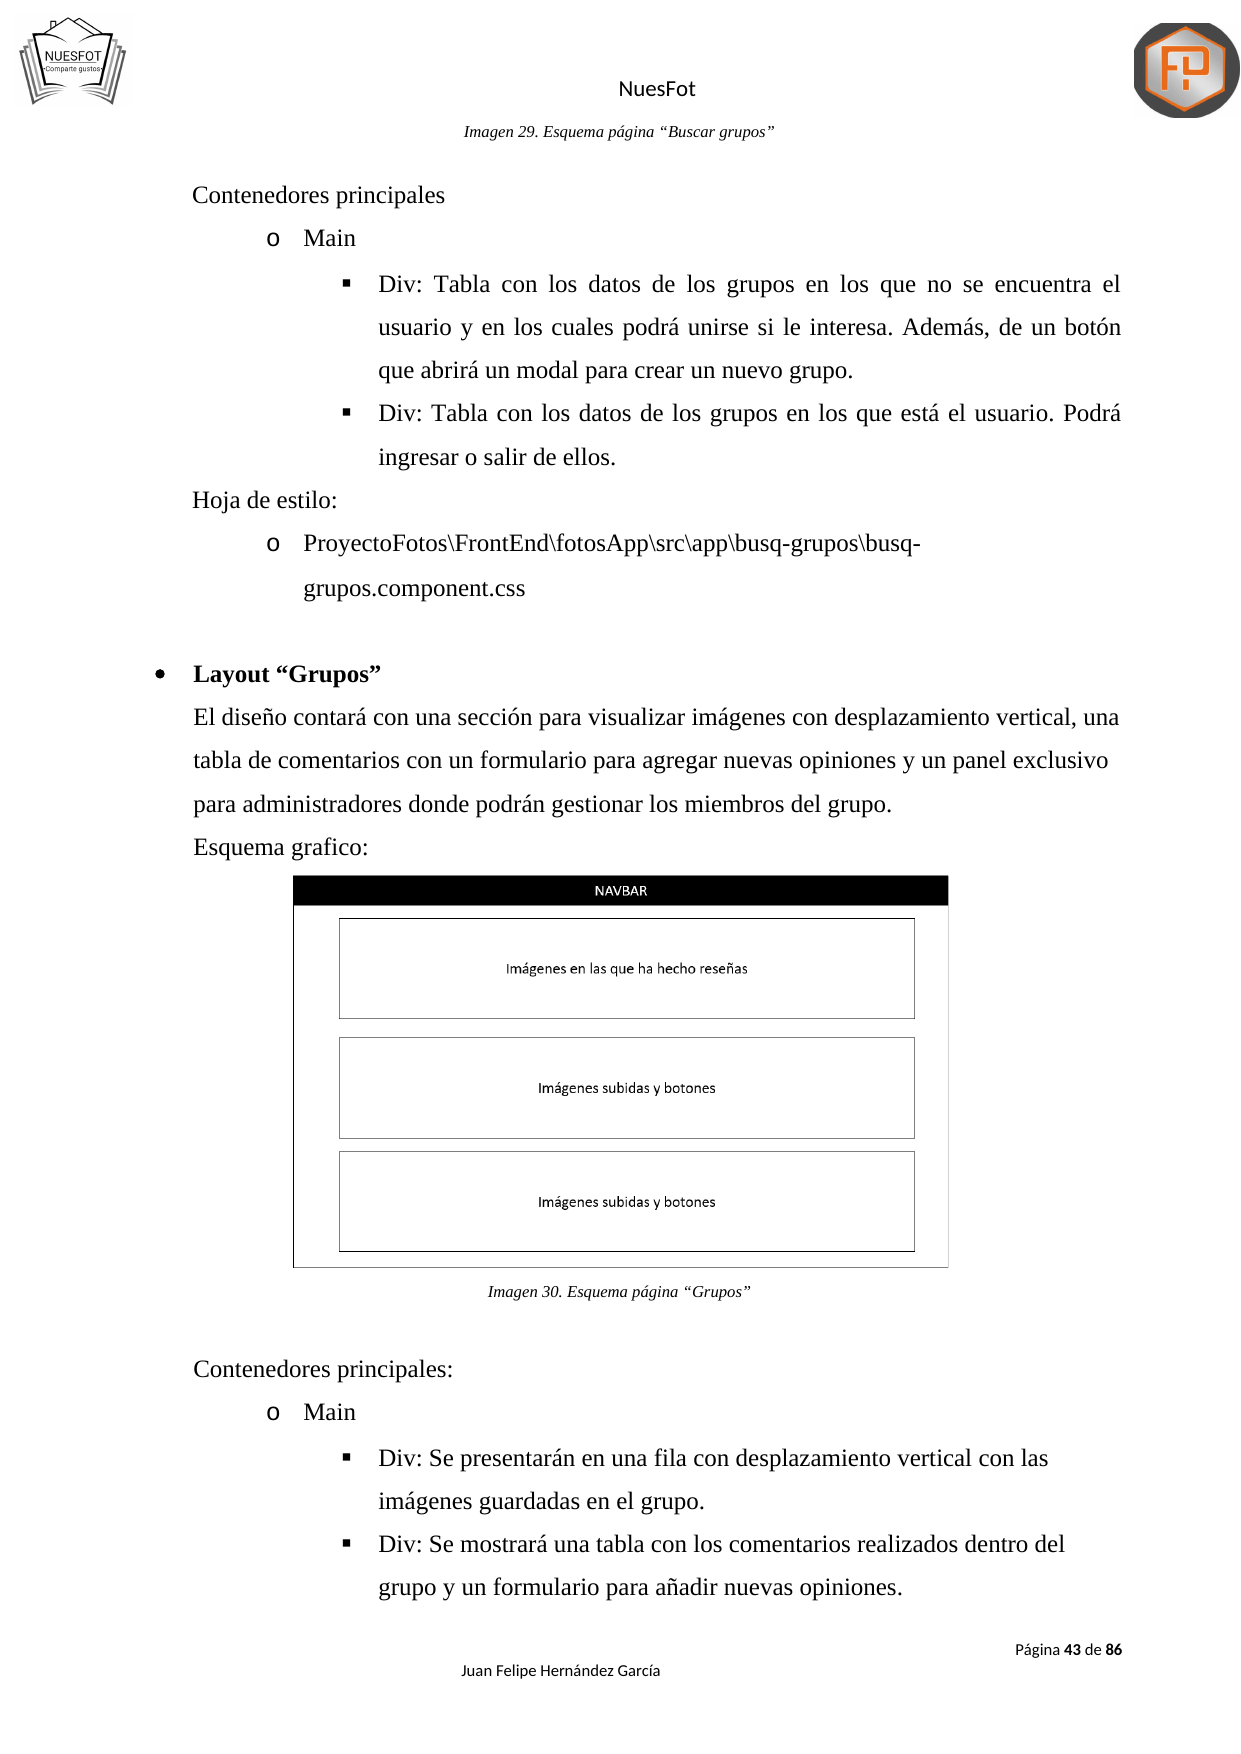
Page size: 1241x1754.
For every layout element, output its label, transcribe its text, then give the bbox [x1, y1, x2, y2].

list Div: Tabla con los datos de los grupos en los que está el usuario. Podrá ingresar o salir de ellos. [341, 398, 1122, 470]
text Imagen 29. Esquema página “Buscar grupos” [118, 122, 1122, 141]
text Contenedores principales [156, 180, 1122, 208]
text Imagen 30. Esquema página “Grupos” [118, 1282, 1122, 1301]
list El diseño contará con una sección para visualizar imágenes con desplazamiento vertical, una tabla de comentarios con un formulario para agregar nuevas opiniones y un panel exclusivo para administradores donde podrán gestionar los miembros del grupo. [193, 702, 1122, 817]
picture [11, 13, 134, 107]
list Div: Se mostrará una tabla con los comentarios realizados dentro del grupo y un formulario para añadir nuevas opiniones. [341, 1529, 1122, 1601]
list Esquema grafico: [193, 832, 1122, 861]
list Main [266, 1397, 1122, 1428]
picture [1133, 23, 1241, 118]
list Div: Se presentarán en una fila con desplazamiento vertical con las imágenes guardadas en el grupo. [341, 1443, 1122, 1515]
list Layout “Grupos” [156, 659, 1122, 688]
text Hoja de estilo: [192, 485, 1122, 513]
picture [291, 875, 949, 1268]
list Contenedores principales: [193, 1354, 1122, 1382]
list ProyectoFotos\FrontEnd\fotosApp\src\app\busq-grupos\busq-grupos.component.css [266, 528, 1122, 602]
list Div: Tabla con los datos de los grupos en los que no se encuentra el usuario y en los cuales podrá unirse si le interesa. Además, de un botón que abrirá un modal para crear un nuevo grupo. [341, 269, 1122, 384]
list Main [266, 223, 1122, 254]
